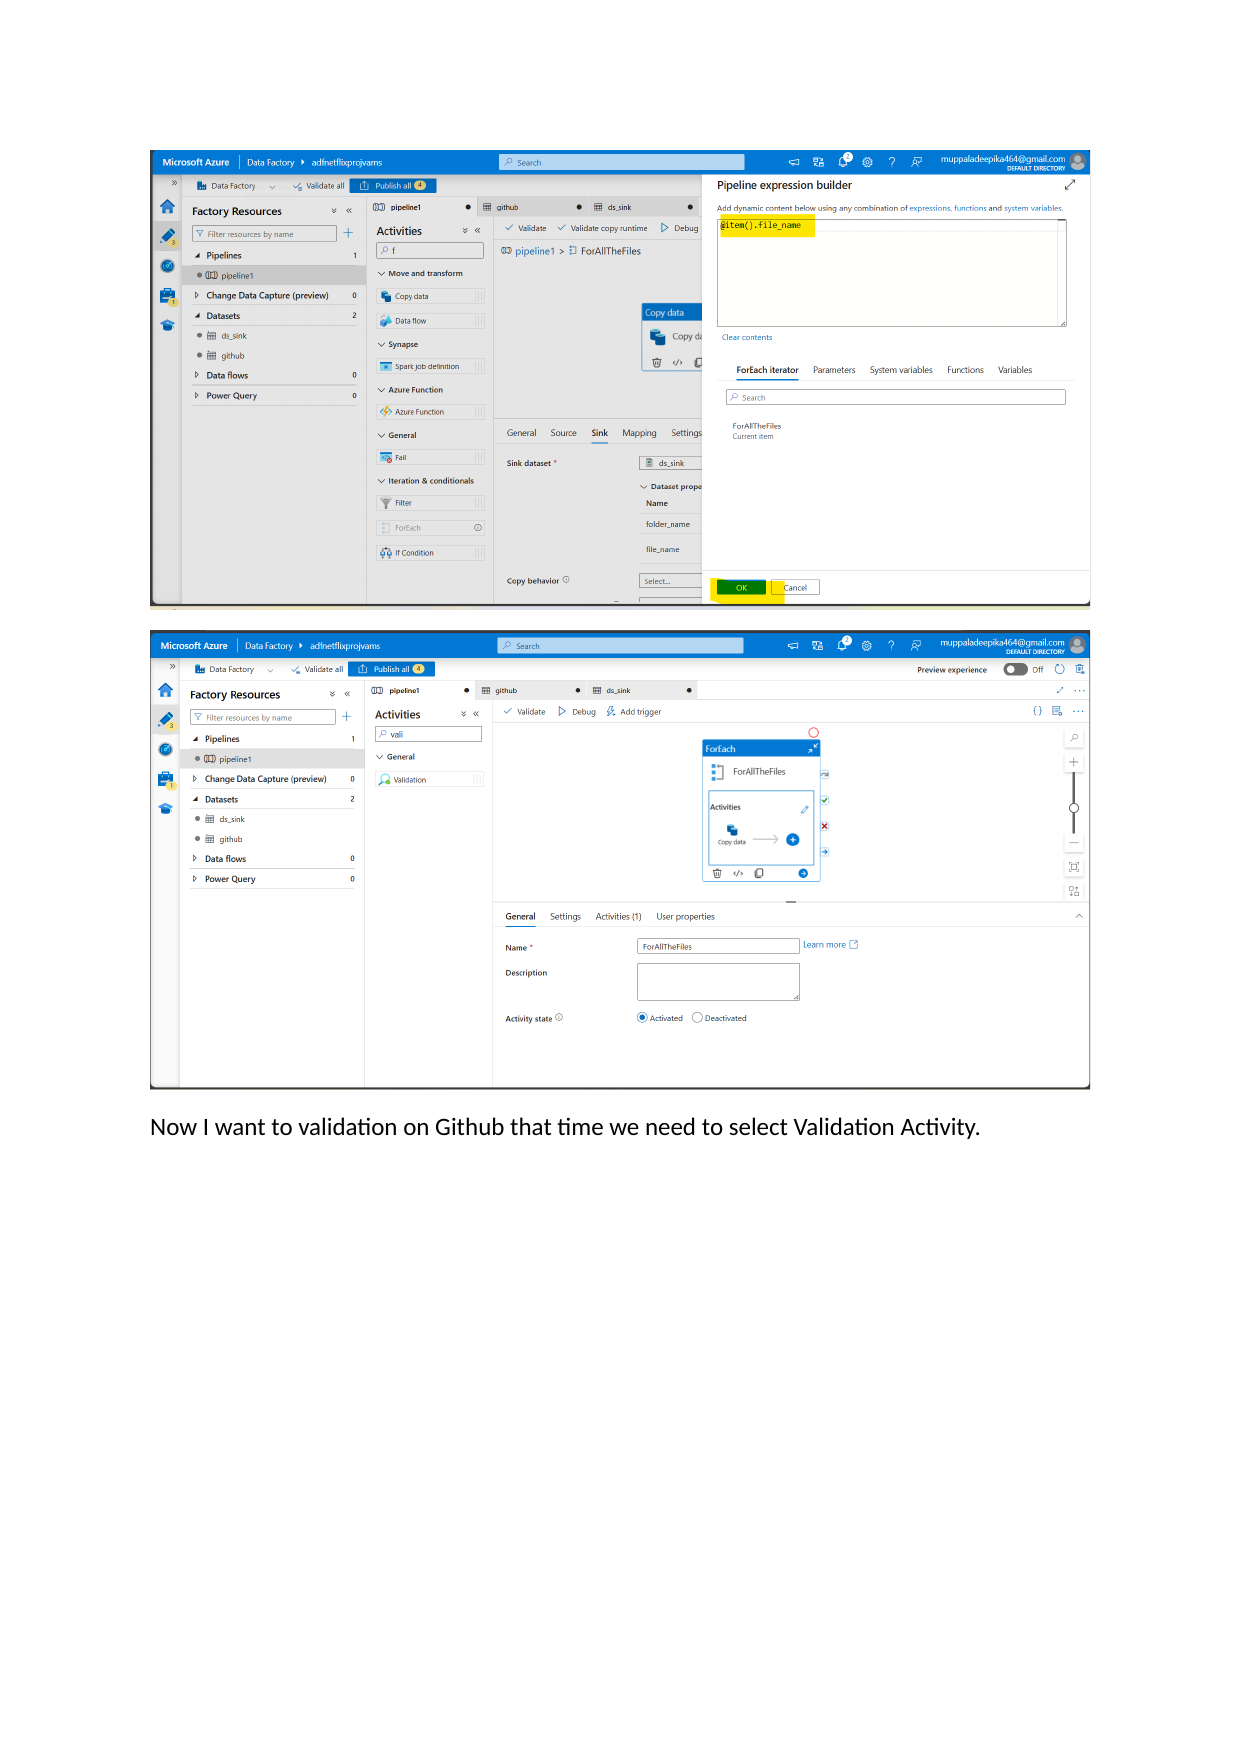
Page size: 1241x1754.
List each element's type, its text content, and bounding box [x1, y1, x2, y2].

text Now I want to validation on Github that time we need to select Validation Activity. [150, 1111, 1090, 1141]
picture [150, 150, 1091, 610]
picture [150, 630, 1091, 1090]
